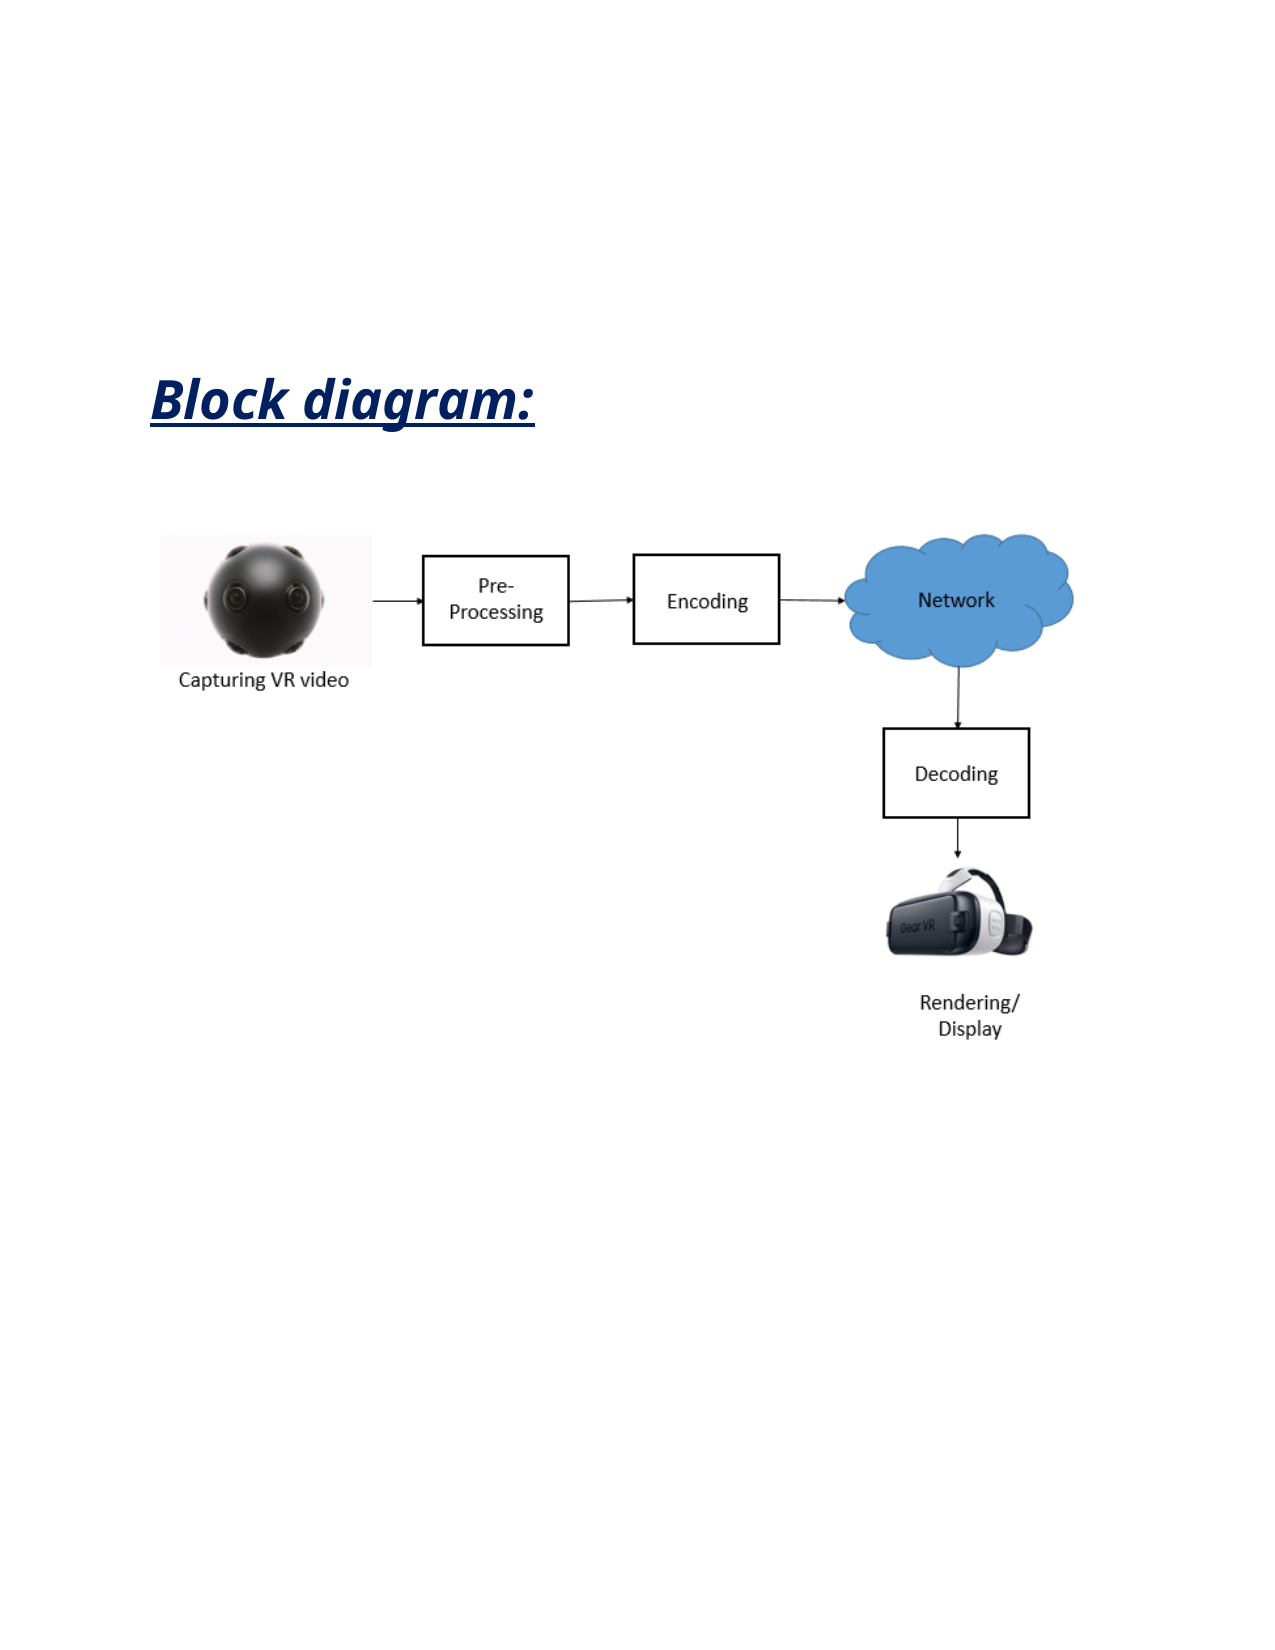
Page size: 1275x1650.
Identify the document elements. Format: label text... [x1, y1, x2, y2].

picture [150, 521, 1125, 1045]
text Block diagram: [150, 361, 1125, 435]
